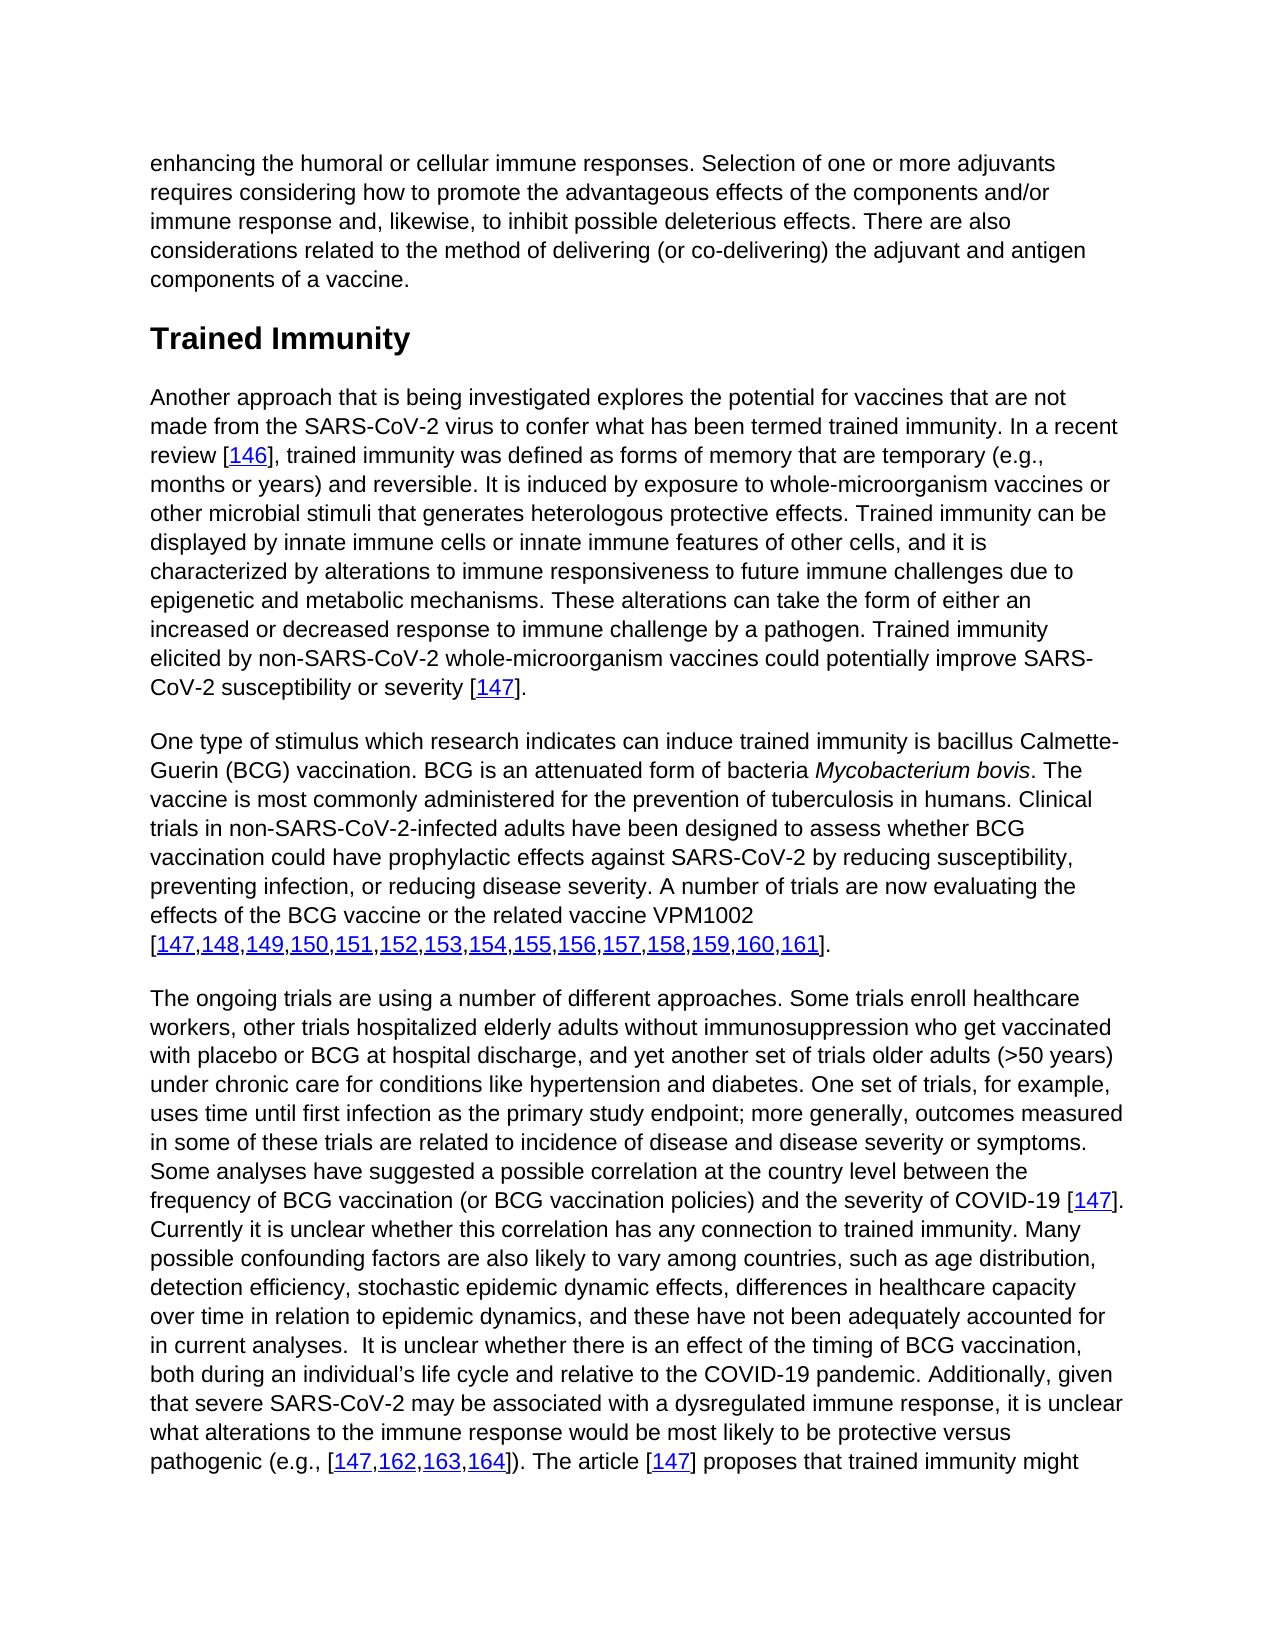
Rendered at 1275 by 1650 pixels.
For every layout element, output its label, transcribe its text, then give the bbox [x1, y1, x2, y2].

subtitle Trained Immunity [150, 320, 1125, 356]
text One type of stimulus which research indicates can induce trained immunity is bacillus Calmette-Guerin (BCG) vaccination. BCG is an attenuated form of bacteria Mycobacterium bovis. The vaccine is most commonly administered for the prevention of tuberculosis in humans. Clinical trials in non-SARS-CoV-2-infected adults have been designed to assess whether BCG vaccination could have prophylactic effects against SARS-CoV-2 by reducing susceptibility, preventing infection, or reducing disease severity. A number of trials are now evaluating the effects of the BCG vaccine or the related vaccine VPM1002 [147,148,149,150,151,152,153,154,155,156,157,158,159,160,161]. [150, 728, 1125, 957]
text Another approach that is being investigated explores the potential for vaccines that are not made from the SARS-CoV-2 virus to confer what has been termed trained immunity. In a recent review [146], trained immunity was defined as forms of memory that are temporary (e.g., months or years) and reversible. It is induced by exposure to whole-microorganism vaccines or other microbial stimuli that generates heterologous protective effects. Trained immunity can be displayed by innate immune cells or innate immune features of other cells, and it is characterized by alterations to immune responsiveness to future immune challenges due to epigenetic and metabolic mechanisms. These alterations can take the form of either an increased or decreased response to immune challenge by a pathogen. Trained immunity elicited by non-SARS-CoV-2 whole-microorganism vaccines could potentially improve SARS-CoV-2 susceptibility or severity [147]. [150, 384, 1125, 700]
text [150, 984, 1125, 1474]
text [150, 150, 1125, 292]
